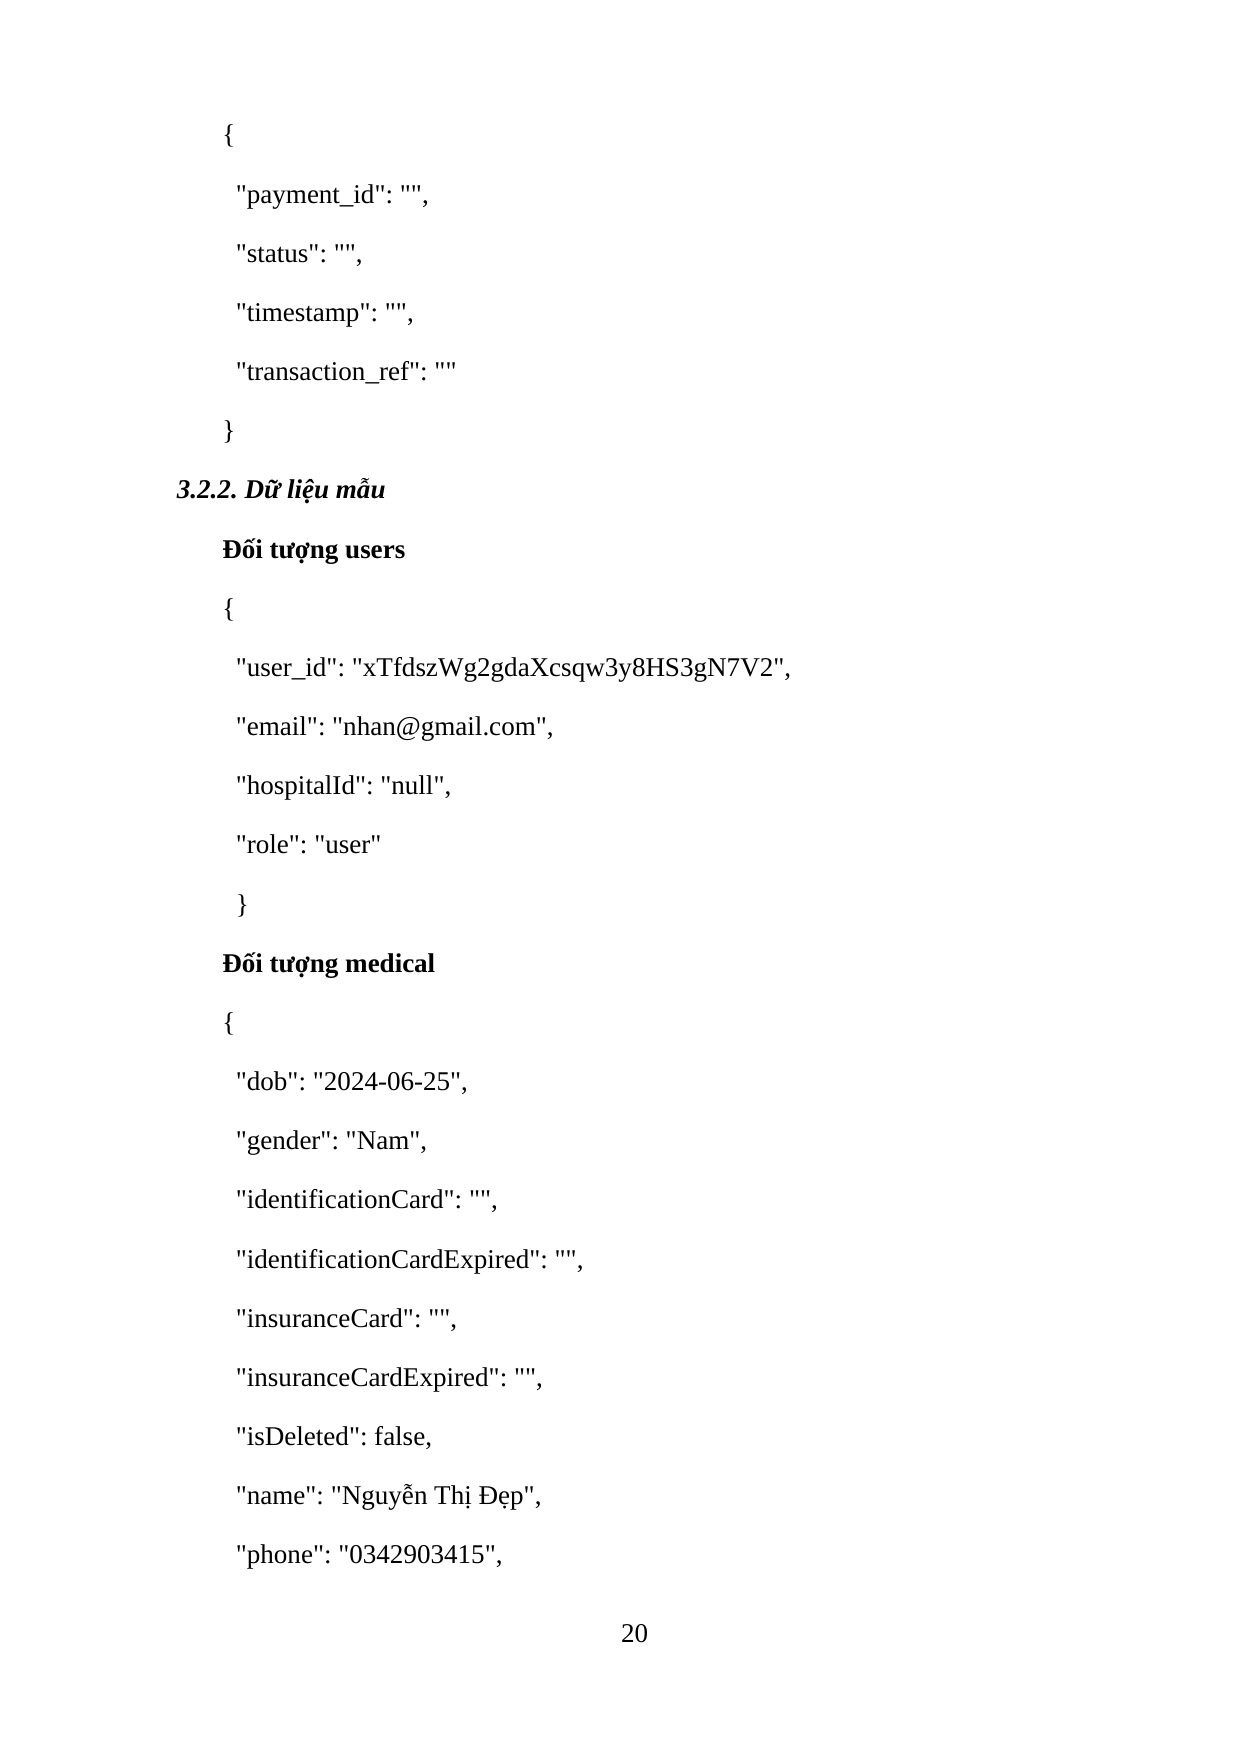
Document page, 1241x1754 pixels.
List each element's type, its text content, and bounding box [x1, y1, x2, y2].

text "timestamp": "", [147, 296, 1122, 327]
text "transaction_ref": "" [147, 355, 1122, 386]
text { [147, 592, 1122, 623]
text "identificationCard": "", [147, 1183, 1122, 1215]
text "identificationCardExpired": "", [147, 1243, 1122, 1274]
text { [147, 118, 1122, 150]
subtitle Dữ liệu mẫu [177, 473, 1122, 505]
text "isDeleted": false, [147, 1420, 1122, 1451]
text } [147, 414, 1122, 446]
text "insuranceCard": "", [147, 1302, 1122, 1333]
text Đối tượng users [147, 533, 1122, 564]
text } [147, 888, 1122, 919]
text "role": "user" [147, 828, 1122, 860]
text "hospitalId": "null", [147, 769, 1122, 801]
text "dob": "2024-06-25", [147, 1065, 1122, 1096]
text "user_id": "xTfdszWg2gdaXcsqw3y8HS3gN7V2", [147, 651, 1122, 682]
text "name": "Nguyễn Thị Đẹp", [147, 1479, 1122, 1511]
text { [147, 1006, 1122, 1037]
text "email": "nhan@gmail.com", [147, 710, 1122, 741]
text "status": "", [147, 237, 1122, 268]
text "gender": "Nam", [147, 1124, 1122, 1156]
text "phone": "0342903415", [147, 1538, 1122, 1570]
text "payment_id": "", [147, 178, 1122, 209]
text Đối tượng medical [147, 947, 1122, 978]
text "insuranceCardExpired": "", [147, 1361, 1122, 1392]
